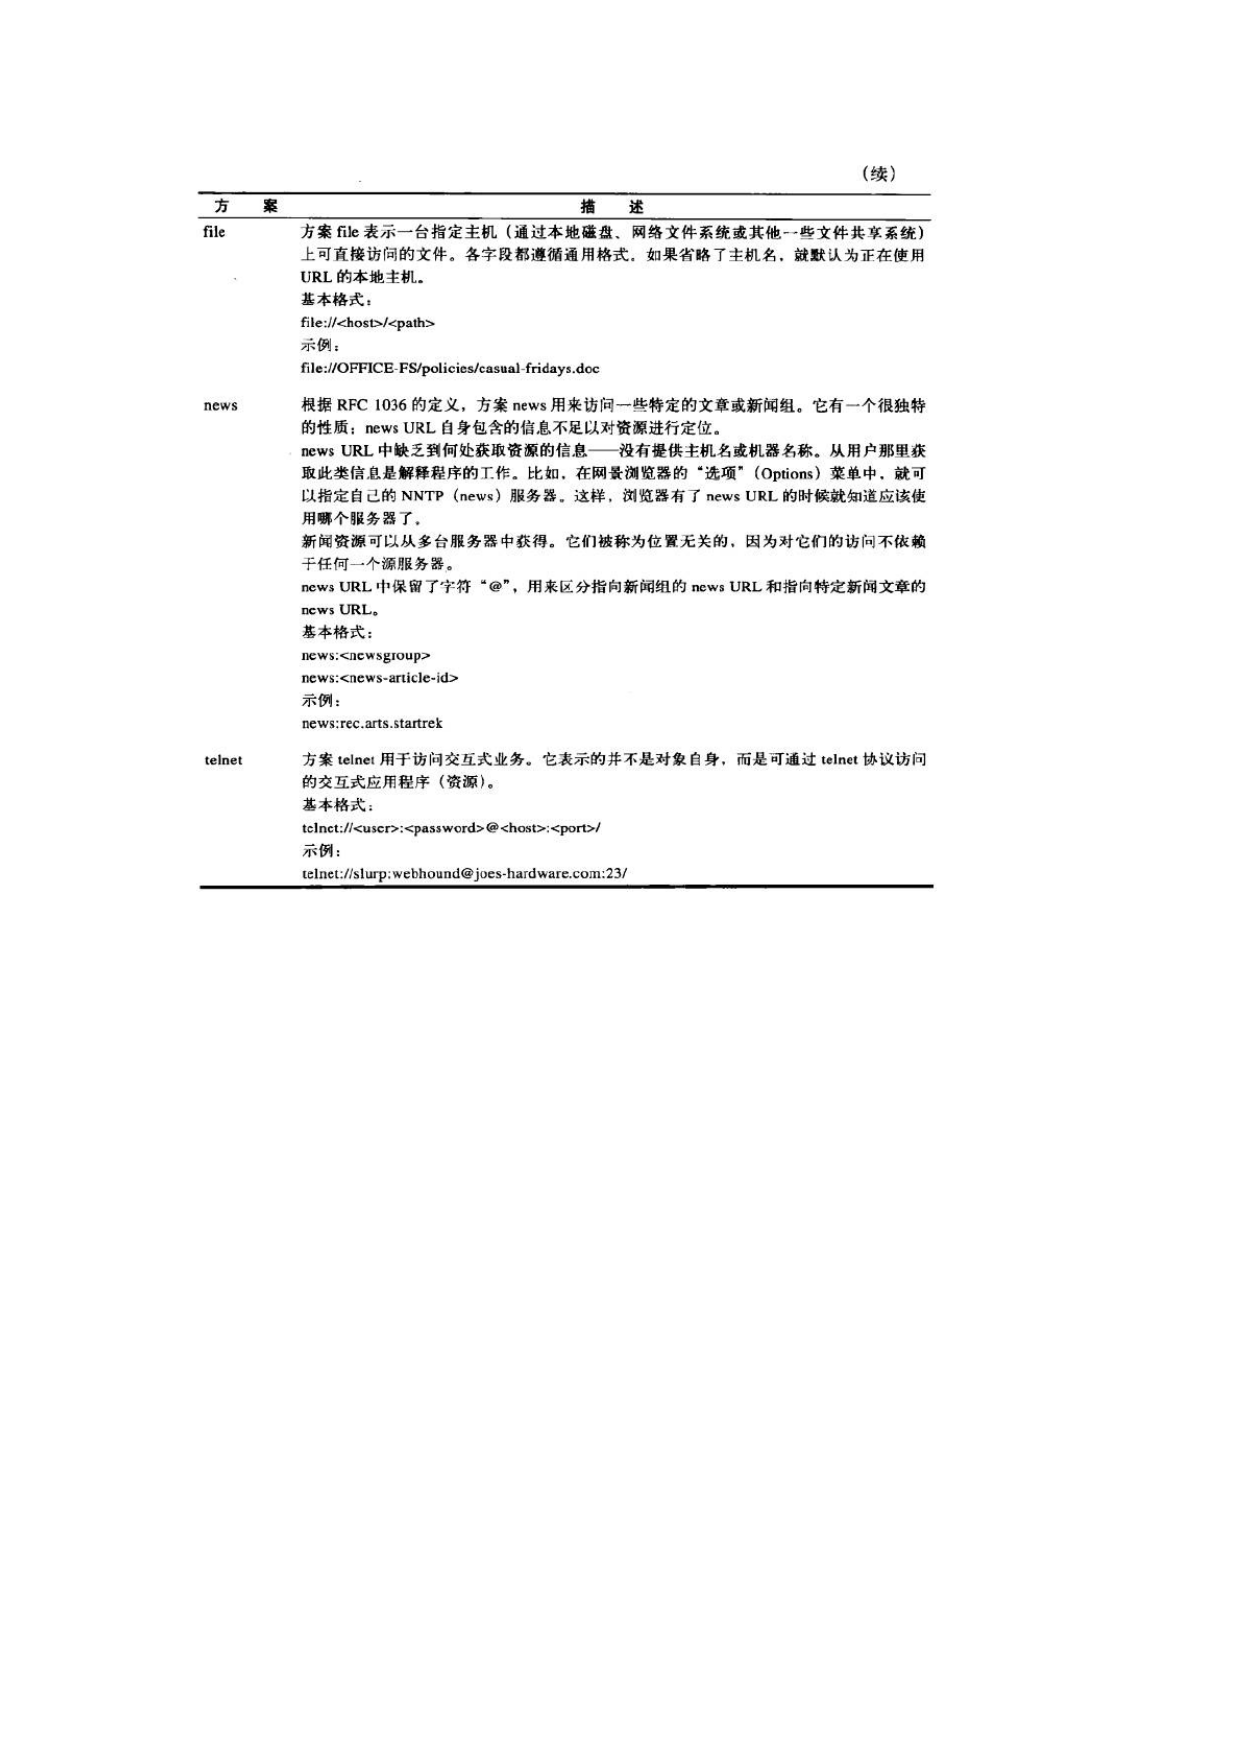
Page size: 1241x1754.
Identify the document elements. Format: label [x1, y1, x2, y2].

picture [187, 162, 1043, 894]
